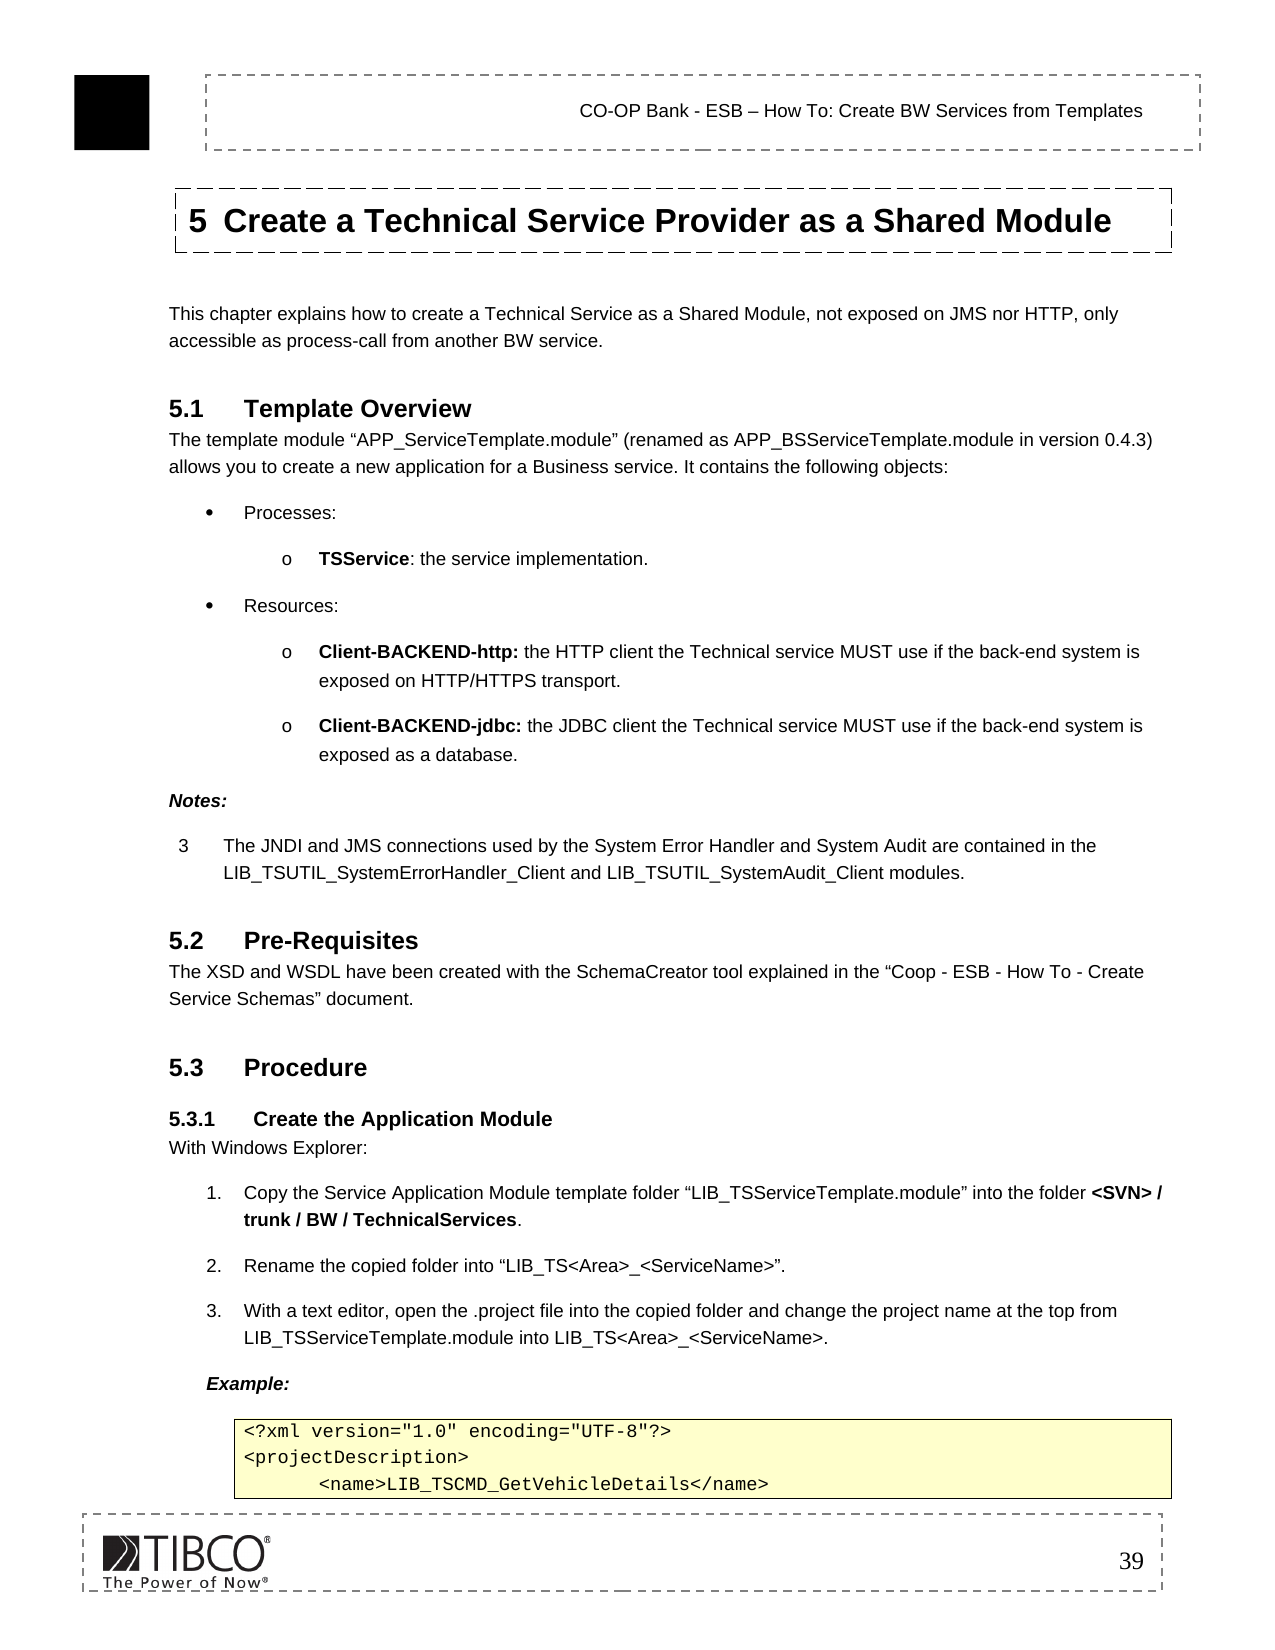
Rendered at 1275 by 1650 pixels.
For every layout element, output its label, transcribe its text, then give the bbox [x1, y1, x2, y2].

text Example: [206, 1373, 1162, 1394]
list Copy the Service Application Module template folder “LIB_TSServiceTemplate.module” into the folder <SVN> / trunk / BW / TechnicalServices. [206, 1182, 1162, 1231]
text <?xml version="1.0" encoding="UTF-8"?> [235, 1420, 1171, 1443]
text <projectDescription> [235, 1445, 1171, 1469]
picture [103, 1535, 271, 1588]
list TSService: the service implementation. [281, 548, 1162, 571]
text This chapter explains how to create a Technical Service as a Shared Module, not exposed on JMS nor HTTP, only accessible as process-call from another BW service. [169, 303, 1162, 351]
list Resources: [206, 595, 1162, 617]
list Client-BACKEND-jdbc: the JDBC client the Technical service MUST use if the back-end system is exposed as a database. [281, 715, 1162, 765]
text The XSD and WSDL have been created with the SchemaCreator tool explained in the “Coop - ESB - How To - Create Service Schemas” document. [169, 961, 1162, 1010]
text Notes: [169, 789, 1162, 811]
text With Windows Explorer: [169, 1137, 1162, 1158]
list Processes: [206, 502, 1162, 523]
list Rename the copied folder into “LIB_TS<Area>_<ServiceName>”. [206, 1255, 1162, 1276]
subtitle Procedure [169, 1053, 1162, 1081]
list The JNDI and JMS connections used by the System Error Handler and System Audit are contained in the LIB_TSUTIL_SystemErrorHandler_Client and LIB_TSUTIL_SystemAudit_Client modules. [178, 835, 1162, 883]
subtitle Pre-Requisites [169, 926, 1162, 955]
list With a text editor, open the .project file into the copied folder and change the project name at the top from LIB_TSServiceTemplate.module into LIB_TS<Area>_<ServiceName>. [206, 1300, 1162, 1349]
subtitle Create a Technical Service Provider as a Shared Module [175, 187, 1172, 253]
subtitle Template Overview [169, 394, 1162, 423]
text The template module “APP_ServiceTemplate.module” (renamed as APP_BSServiceTemplate.module in version 0.4.3) allows you to create a new application for a Business service. It contains the following objects: [169, 429, 1162, 478]
subtitle Create the Application Module [169, 1106, 1162, 1130]
list Client-BACKEND-http: the HTTP client the Technical service MUST use if the back-end system is exposed on HTTP/HTTPS transport. [281, 641, 1162, 691]
text <name>LIB_TSCMD_GetVehicleDetails</name> [235, 1472, 1171, 1498]
